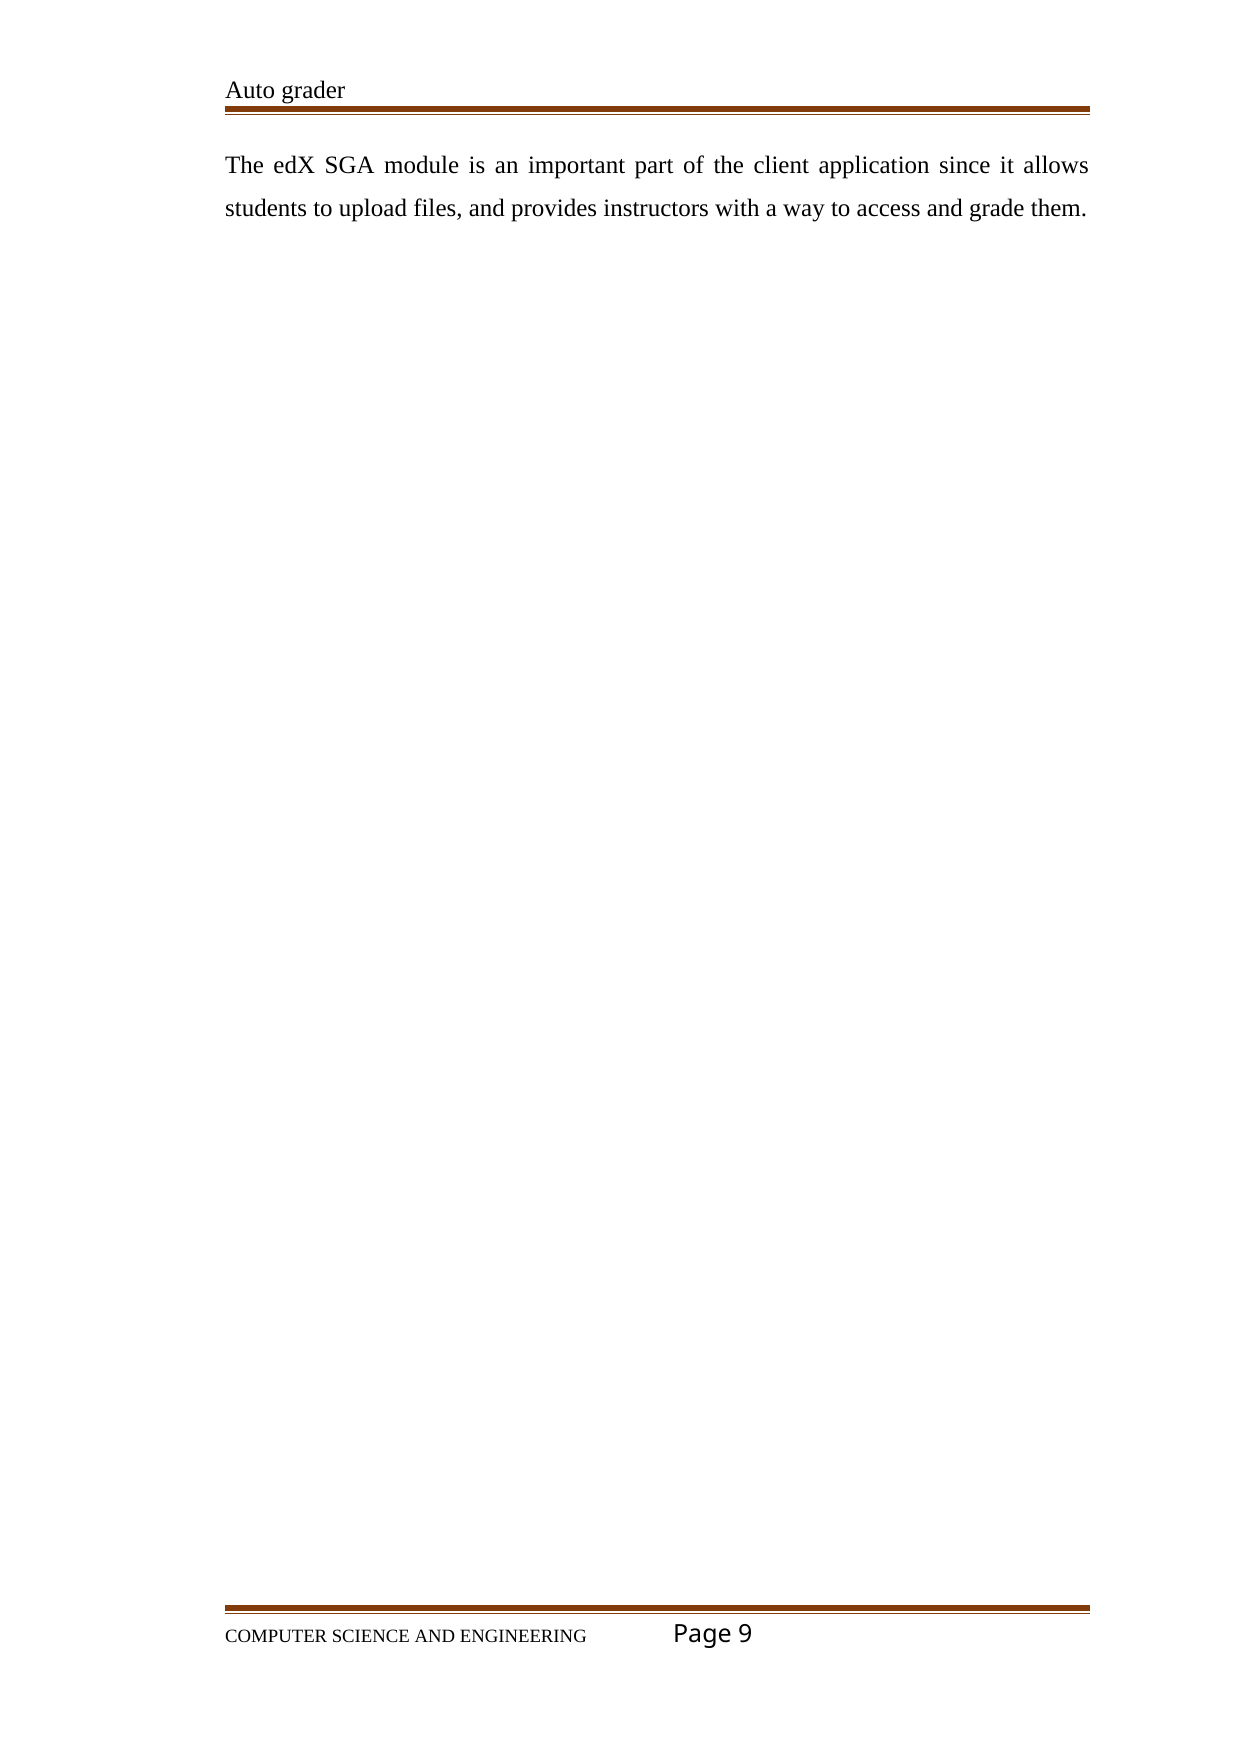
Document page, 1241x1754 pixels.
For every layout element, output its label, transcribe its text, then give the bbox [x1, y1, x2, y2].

text The edX SGA module is an important part of the client application since it allows students to upload files, and provides instructors with a way to access and grade them. [225, 150, 1090, 222]
